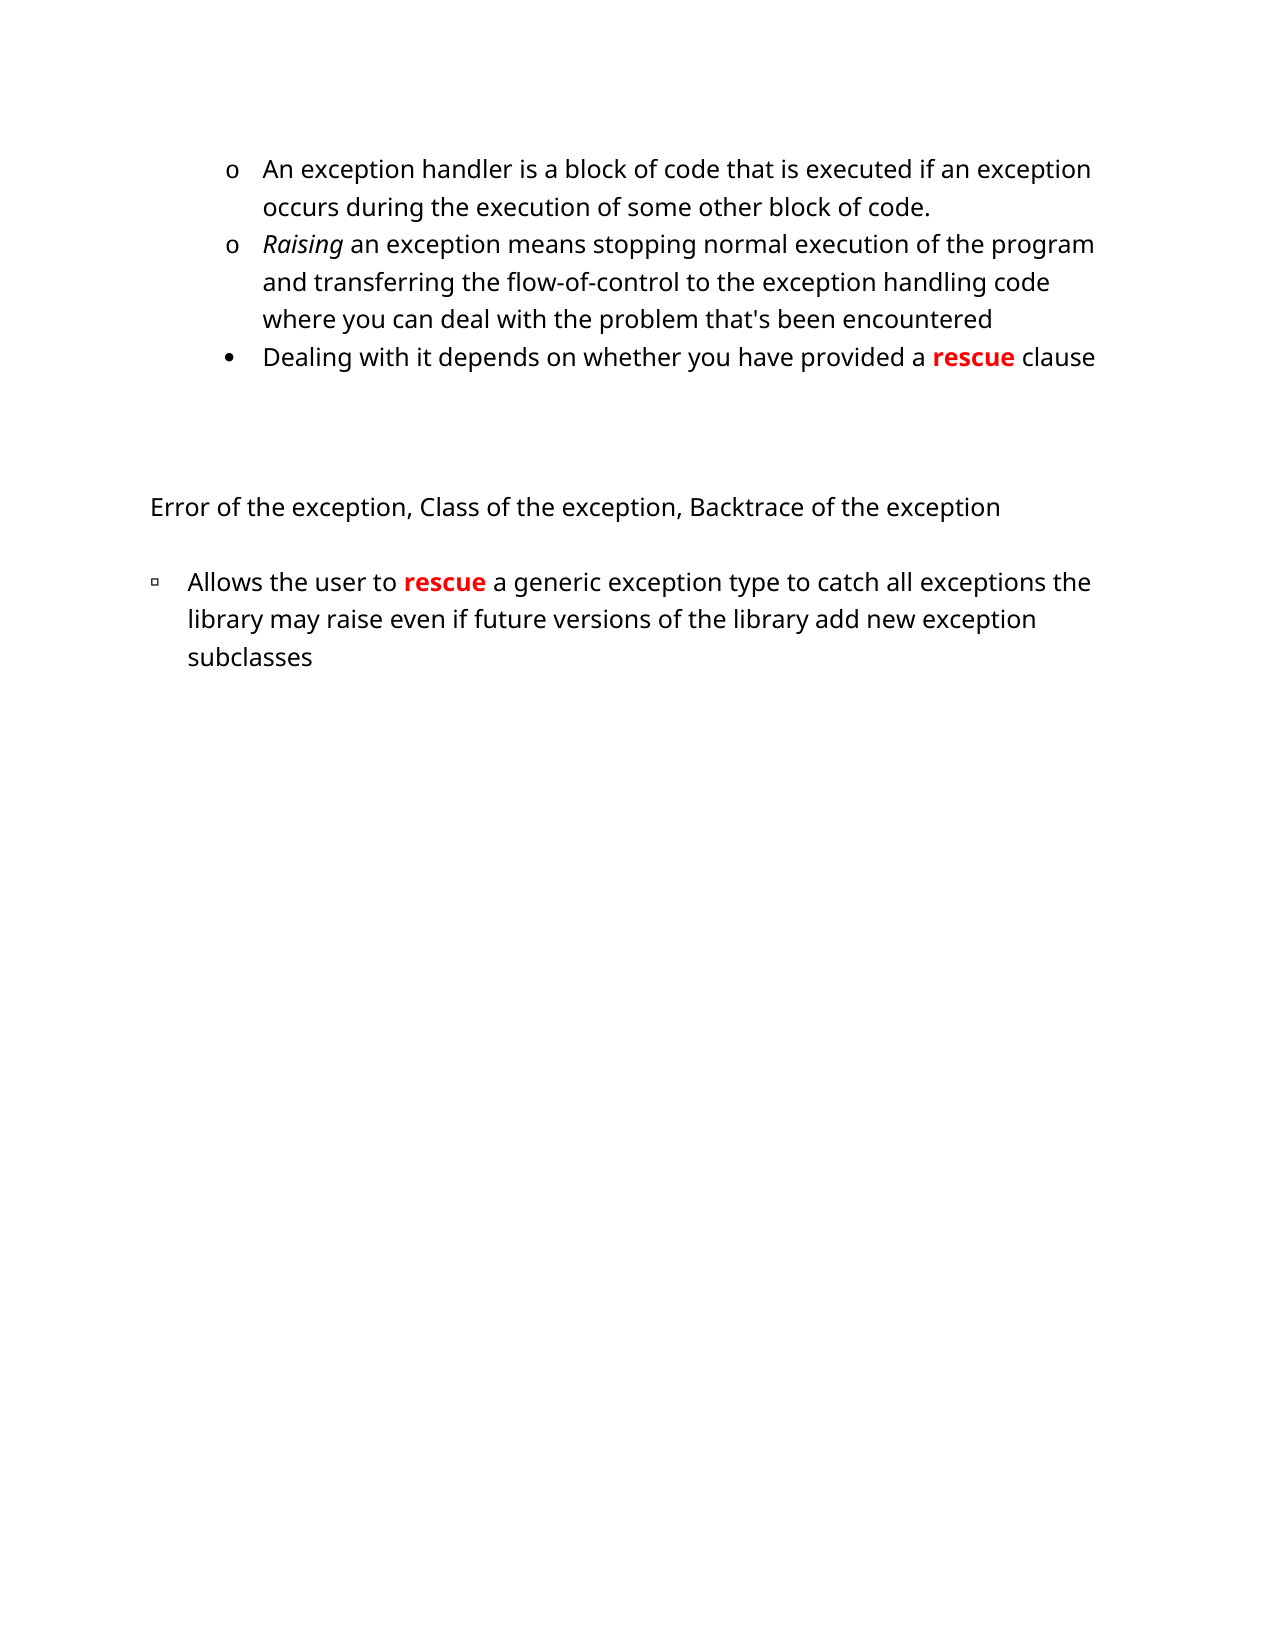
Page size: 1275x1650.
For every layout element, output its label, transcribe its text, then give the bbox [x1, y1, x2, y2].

list Dealing with it depends on whether you have provided a rescue clause [225, 337, 1125, 375]
list Error of the exception, Class of the exception, Backtrace of the exception [150, 487, 1125, 525]
text Raising an exception means stopping normal execution of the program and transferring the flow-of-control to the exception handling code where you can deal with the problem that's been encountered [225, 225, 1125, 337]
text Allows the user to rescue a generic exception type to catch all exceptions the library may raise even if future versions of the library add new exception subclasses [150, 562, 1125, 675]
text An exception handler is a block of code that is executed if an exception occurs during the execution of some other block of code. [225, 150, 1125, 225]
